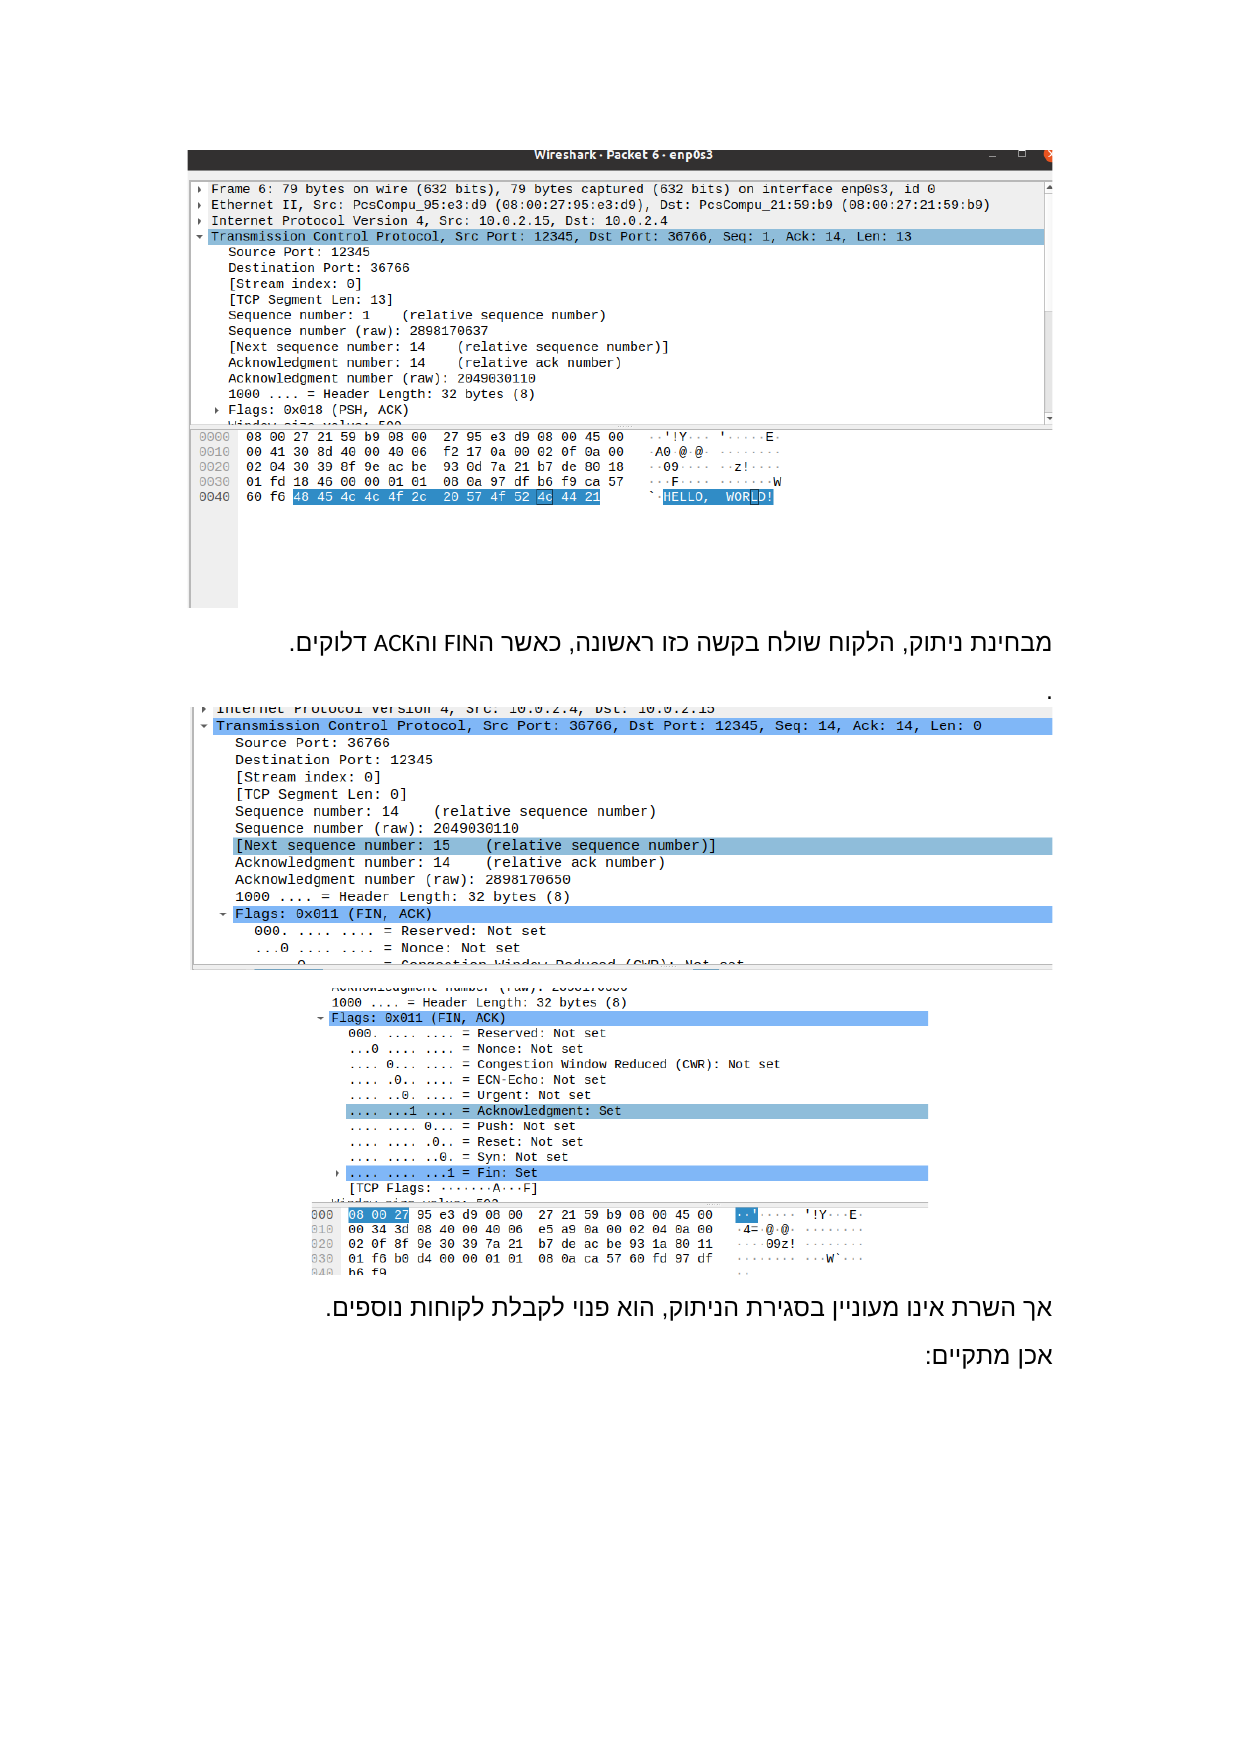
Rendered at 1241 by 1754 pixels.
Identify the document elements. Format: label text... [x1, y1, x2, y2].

text מבחינת ניתוק, הלקוח שולח בקשה כזו ראשונה, כאשר הFIN והACK דלוקים. [187, 627, 1053, 657]
picture [190, 707, 1053, 970]
text אך השרת אינו מעוניין בסגירת הניתוק, הוא פנוי לקבלת לקוחות נוספים. [187, 1293, 1053, 1322]
text אכן מתקיים: [187, 1341, 1053, 1370]
picture [311, 988, 929, 1275]
picture [187, 150, 1053, 608]
